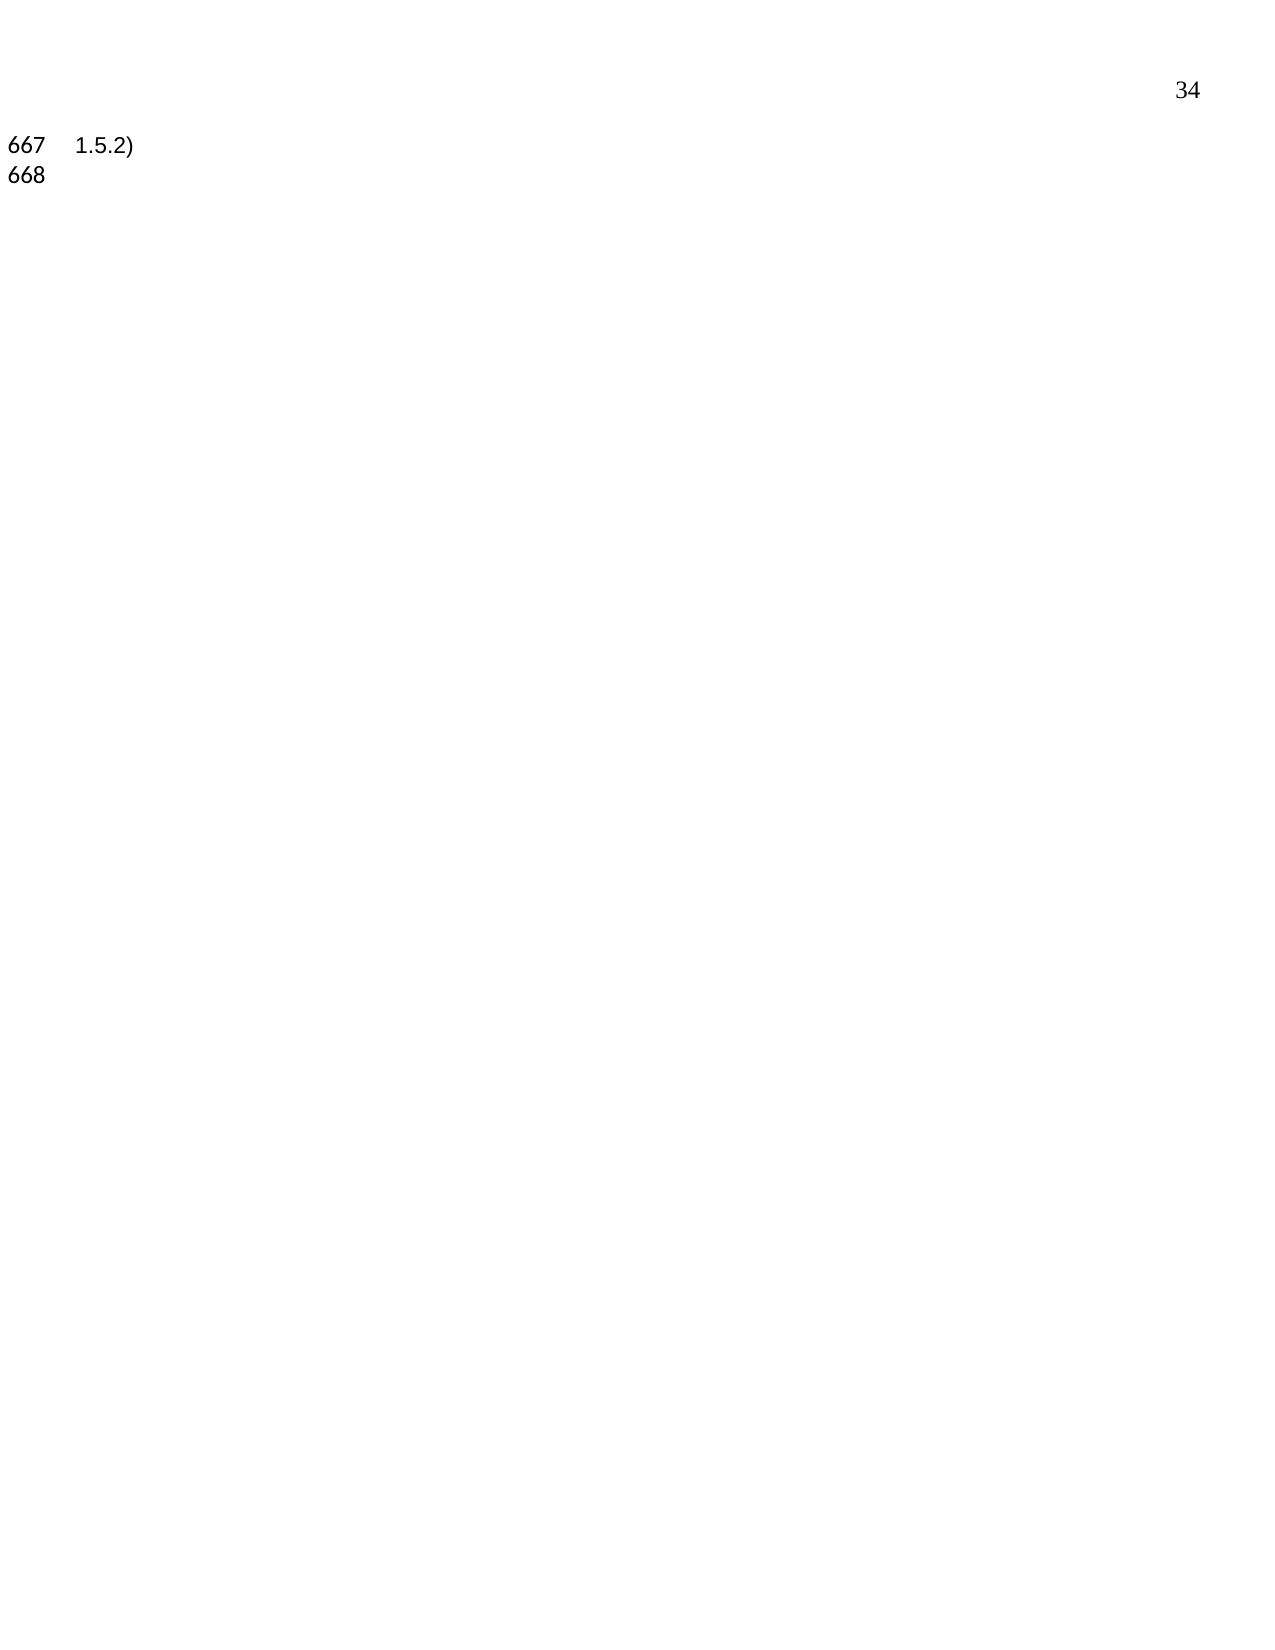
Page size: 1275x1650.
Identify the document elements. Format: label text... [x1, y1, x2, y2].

text 1.5.2) [75, 132, 1200, 159]
